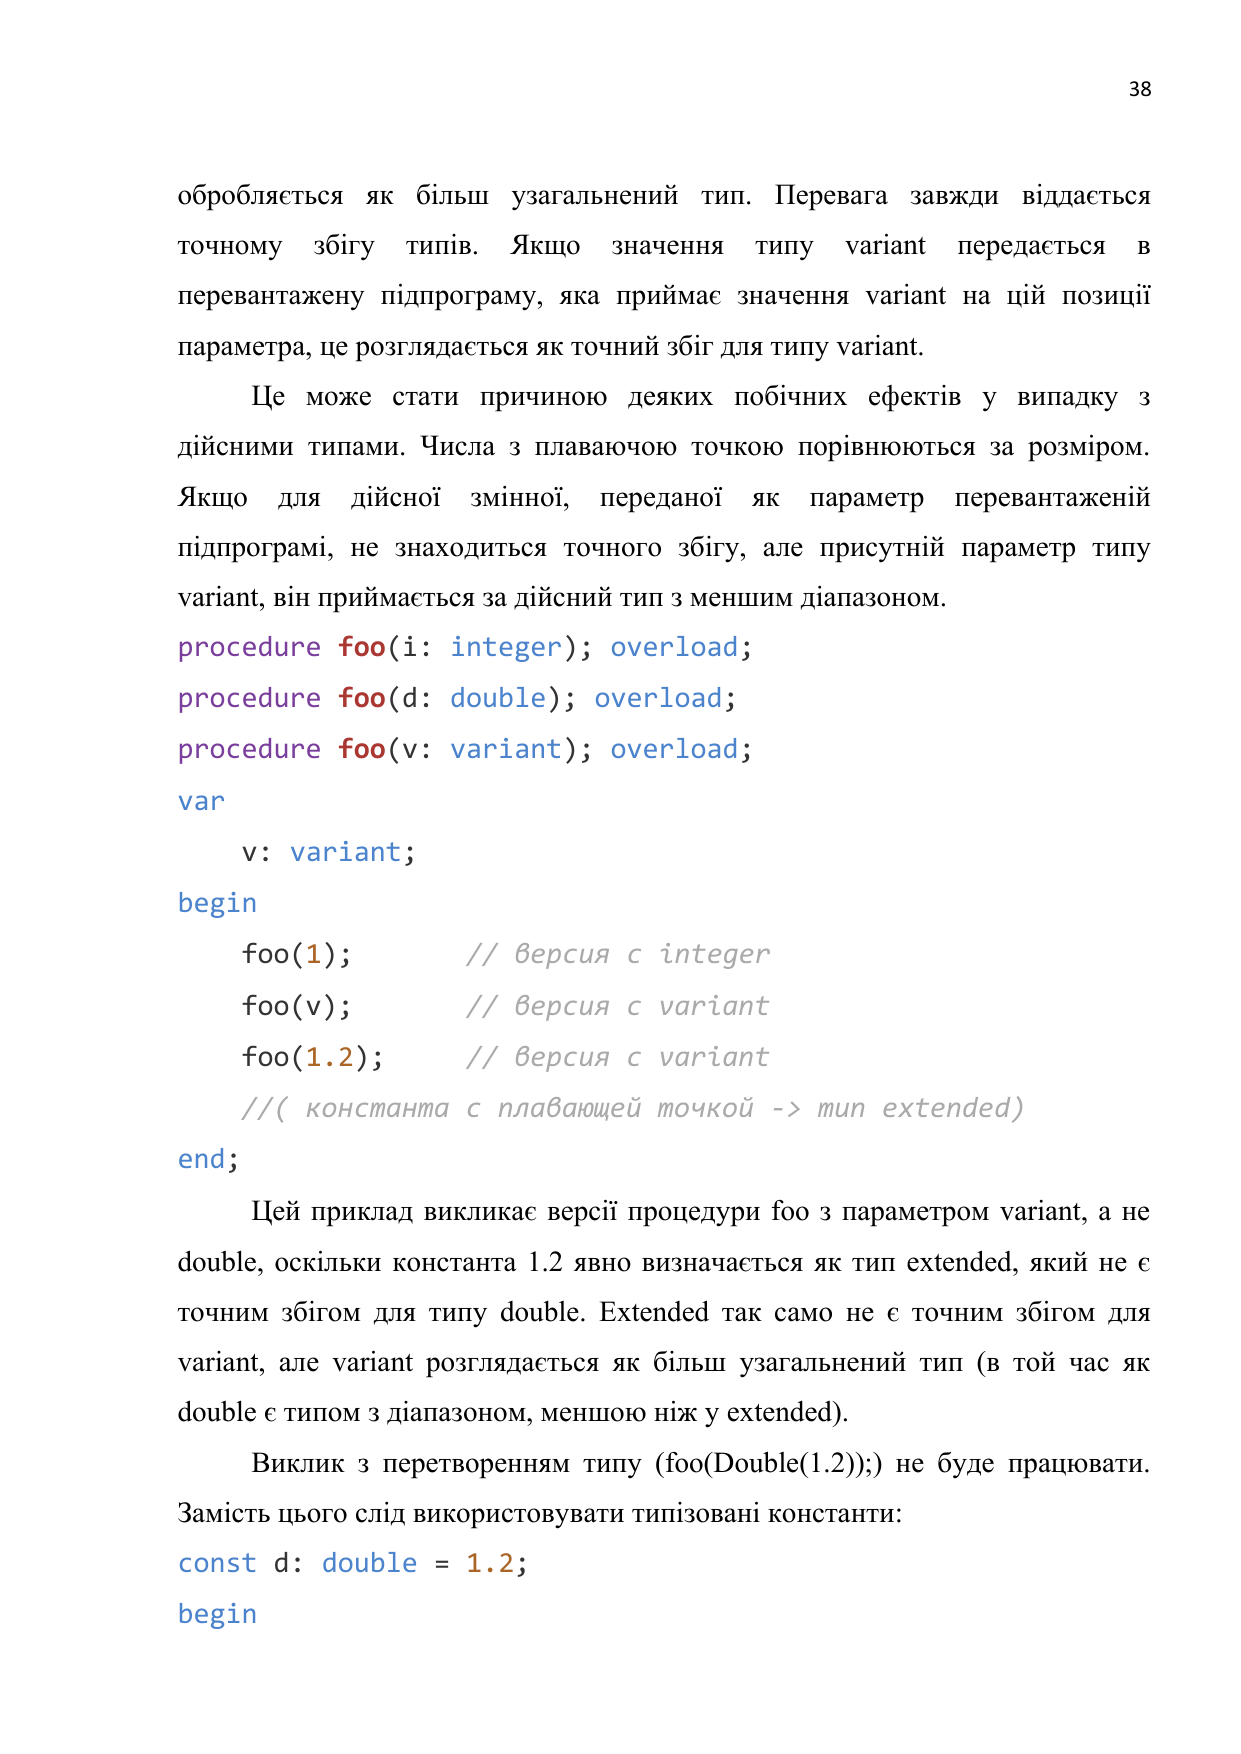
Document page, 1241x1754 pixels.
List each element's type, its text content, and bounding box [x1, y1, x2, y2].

text begin [177, 886, 1152, 920]
text procedure foo(d: double); overload; [177, 681, 1152, 715]
text foo(1); // версия с integer [177, 937, 1152, 971]
text end; [177, 1142, 1152, 1176]
text foo(1.2); // версия с variant [177, 1039, 1152, 1074]
text begin [177, 1597, 1152, 1631]
text procedure foo(v: variant); overload; [177, 732, 1152, 766]
text foo(v); // версия с variant [177, 988, 1152, 1022]
text Це може стати причиною деяких побічних ефектів у випадку з дійсними типами. Числа з плаваючою точкою порівнюються за розміром. Якщо для дійсної змінної, переданої як параметр перевантаженій підпрограмі, не знаходиться точного збігу, але присутній параметр типу variant, він приймається за дійсний тип з меншим діапазоном. [177, 378, 1152, 613]
text const d: double = 1.2; [177, 1546, 1152, 1580]
text Виклик з перетворенням типу (foo(Double(1.2));) не буде працювати. Замість цього слід використовувати типізовані константи: [177, 1445, 1152, 1529]
text var [177, 783, 1152, 817]
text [177, 177, 1152, 361]
text procedure foo(i: integer); overload; [177, 629, 1152, 664]
text v: variant; [177, 834, 1152, 869]
text //( константа с плавающей точкой -> тип extended) [177, 1091, 1152, 1125]
text Цей приклад викликає версії процедури foo з параметром variant, а не double, оскільки константа 1.2 явно визначається як тип extended, який не є точним збігом для типу double. Extended так само не є точним збігом для variant, але variant розглядається як більш узагальнений тип (в той час як double є типом з діапазоном, меншою ніж у extended). [177, 1193, 1152, 1428]
